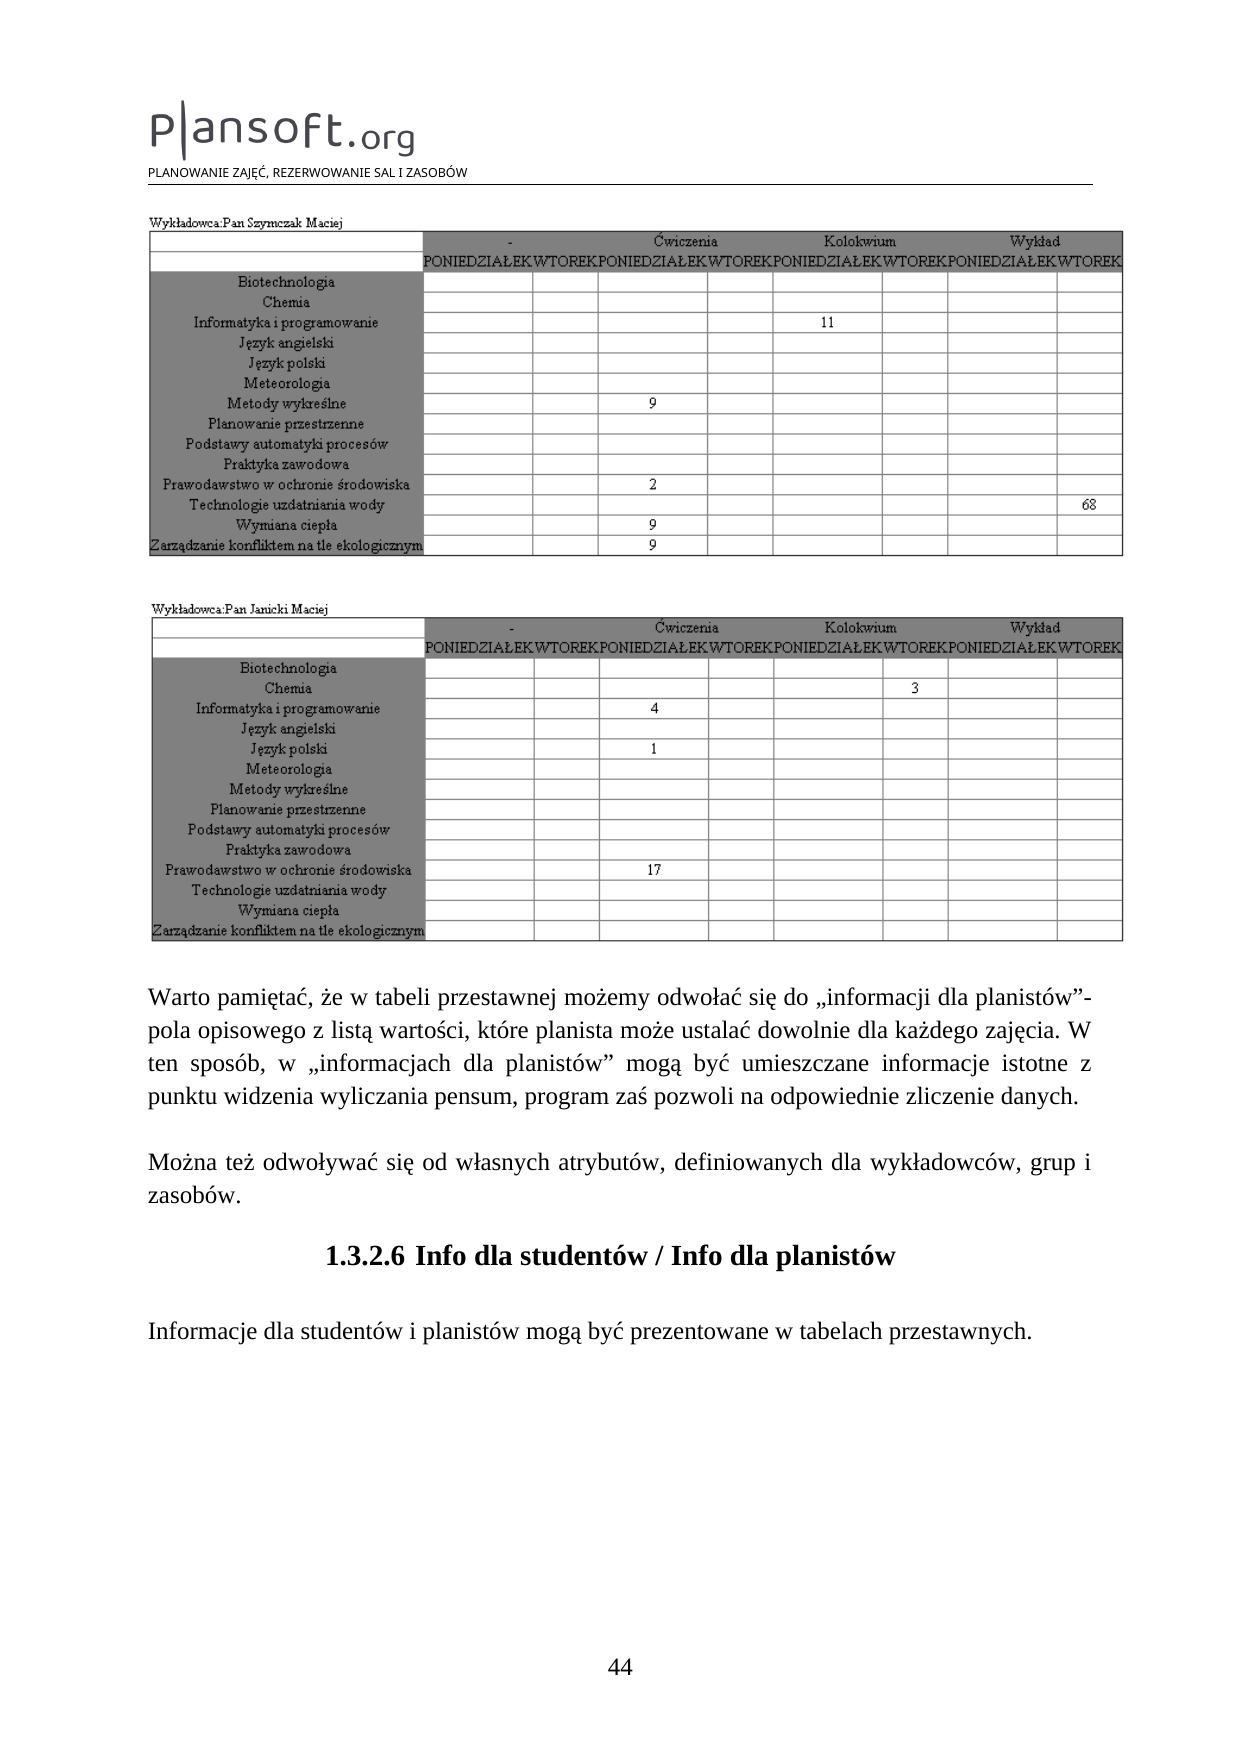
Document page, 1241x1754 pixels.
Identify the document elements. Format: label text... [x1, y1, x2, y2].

picture [147, 213, 1128, 561]
text Informacje dla studentów i planistów mogą być prezentowane w tabelach przestawnych. [148, 1316, 1093, 1345]
picture [147, 597, 1128, 945]
text Można też odwoływać się od własnych atrybutów, definiowanych dla wykładowców, grup i zasobów. [148, 1147, 1093, 1209]
picture [147, 73, 418, 165]
subtitle Info dla studentów / Info dla planistów [325, 1238, 1093, 1272]
text Warto pamiętać, że w tabeli przestawnej możemy odwołać się do „informacji dla planistów”-pola opisowego z listą wartości, które planista może ustalać dowolnie dla każdego zajęcia. W ten sposób, w „informacjach dla planistów” mogą być umieszczane informacje istotne z punktu widzenia wyliczania pensum, program zaś pozwoli na odpowiednie zliczenie danych. [148, 982, 1093, 1110]
